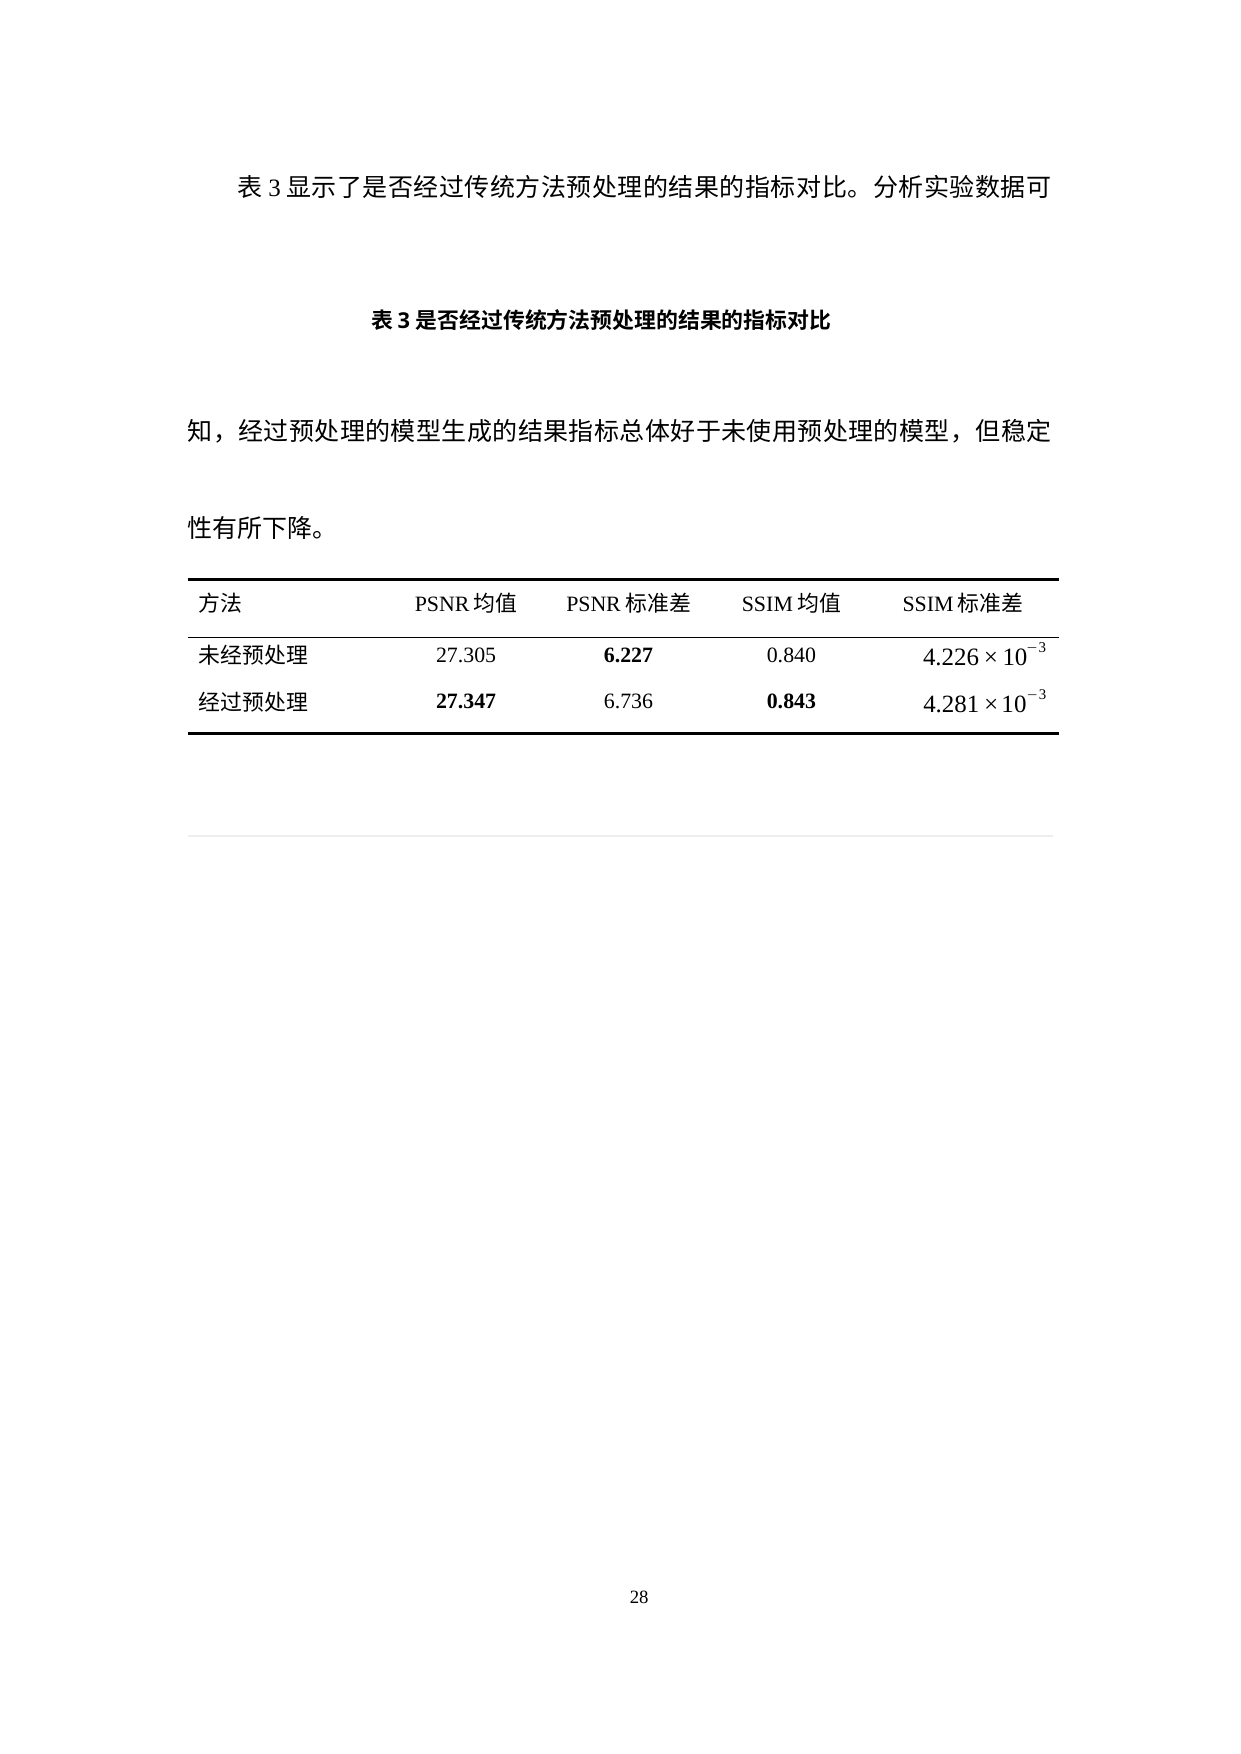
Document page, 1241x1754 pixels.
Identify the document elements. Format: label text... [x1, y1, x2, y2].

table_header PSNR标准差 [541, 581, 716, 636]
table_header SSIM均值 [716, 581, 867, 636]
table_cell 27.347 [391, 685, 541, 732]
table_cell 0.843 [716, 685, 867, 732]
text 表3显示了是否经过传统方法预处理的结果的指标对比。分析实验数据可知，经过预处理的模型生成的结果指标总体好于未使用预处理的模型，但稳定性有所下降。 [187, 153, 1053, 559]
table_cell 0.840 [716, 638, 867, 685]
table_header 方法 [188, 581, 391, 636]
table_cell 经过预处理 [188, 685, 391, 732]
table_cell [867, 685, 1059, 732]
table_cell 未经预处理 [188, 638, 391, 685]
table_cell 27.305 [391, 638, 541, 685]
table_cell 6.736 [541, 685, 716, 732]
table_cell [867, 638, 1059, 685]
table_cell 6.227 [541, 638, 716, 685]
table_header PSNR均值 [391, 581, 541, 636]
table_header SSIM标准差 [867, 581, 1059, 636]
